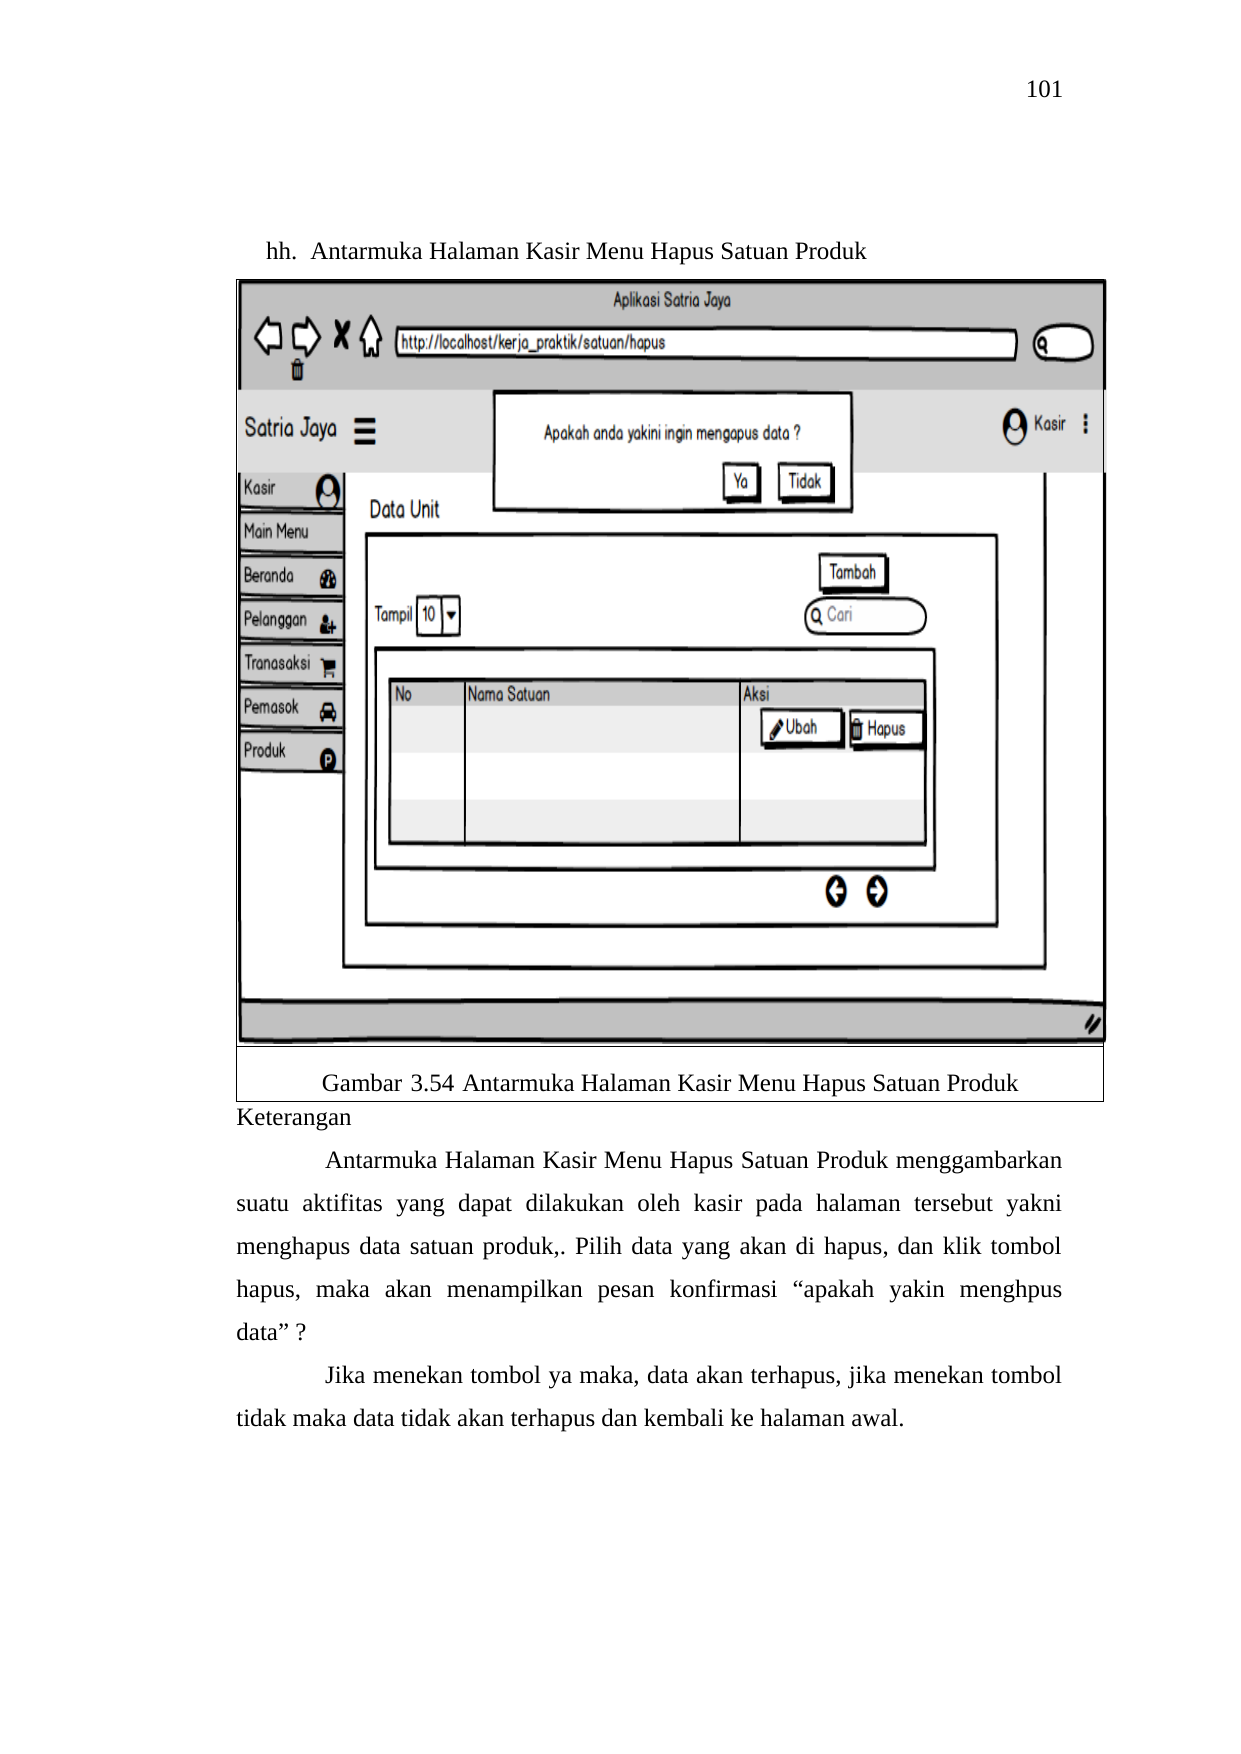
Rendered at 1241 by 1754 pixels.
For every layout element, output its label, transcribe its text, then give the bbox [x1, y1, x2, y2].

list Antarmuka Halaman Kasir Menu Hapus Satuan Produk [266, 236, 1063, 265]
table_header [237, 280, 1103, 1046]
text Keterangan [236, 1102, 1063, 1130]
text Antarmuka Halaman Kasir Menu Hapus Satuan Produk menggambarkan suatu aktifitas yang dapat dilakukan oleh kasir pada halaman tersebut yakni menghapus data satuan produk,. Pilih data yang akan di hapus, dan klik tombol hapus, maka akan menampilkan pesan konfirmasi “apakah yakin menghpus data” ? [236, 1145, 1063, 1346]
text Jika menekan tombol ya maka, data akan terhapus, jika menekan tombol tidak maka data tidak akan terhapus dan kembali ke halaman awal. [236, 1360, 1063, 1432]
table_cell Gambar 3.54 Antarmuka Halaman Kasir Menu Hapus Satuan Produk [237, 1047, 1103, 1101]
